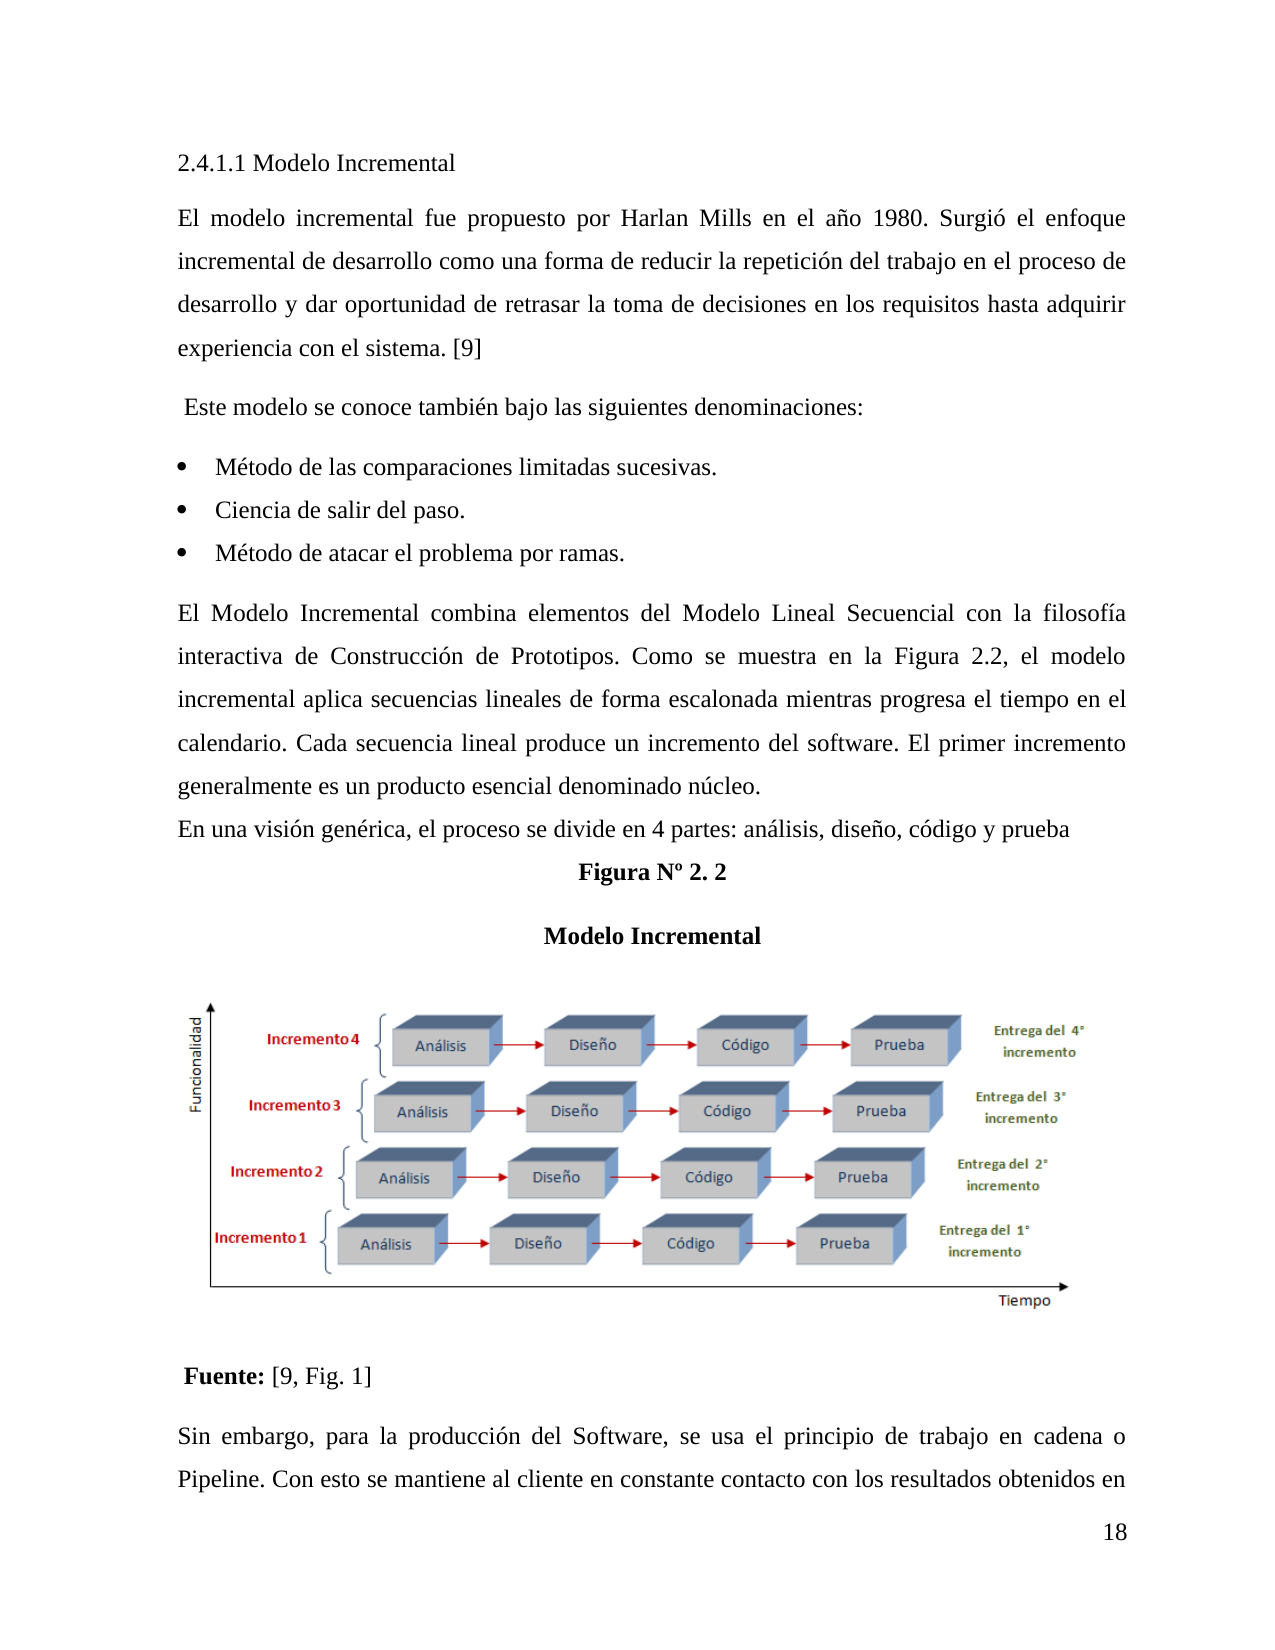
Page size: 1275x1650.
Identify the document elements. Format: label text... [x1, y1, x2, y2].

text Este modelo se conoce también bajo las siguientes denominaciones: [177, 392, 1127, 421]
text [177, 1421, 1127, 1493]
text El Modelo Incremental combina elementos del Modelo Lineal Secuencial con la filosofía interactiva de Construcción de Prototipos. Como se muestra en la Figura 2.2, el modelo incremental aplica secuencias lineales de forma escalonada mientras progresa el tiempo en el calendario. Cada secuencia lineal produce un incremento del software. El primer incremento generalmente es un producto esencial denominado núcleo. [177, 598, 1127, 799]
text El modelo incremental fue propuesto por Harlan Mills en el año 1980. Surgió el enfoque incremental de desarrollo como una forma de reducir la repetición del trabajo en el proceso de desarrollo y dar oportunidad de retrasar la toma de decisiones en los requisitos hasta adquirir experiencia con el sistema. [9] [177, 203, 1127, 361]
list Método de las comparaciones limitadas sucesivas. [177, 452, 1127, 481]
subtitle Modelo Incremental [177, 148, 1127, 176]
picture [177, 985, 1108, 1316]
list Ciencia de salir del paso. [177, 495, 1127, 524]
text Figura Nº 2. 2 [177, 857, 1127, 886]
text En una visión genérica, el proceso se divide en 4 partes: análisis, diseño, código y prueba [177, 814, 1127, 843]
text Modelo Incremental [177, 921, 1127, 950]
list Método de atacar el problema por ramas. [177, 538, 1127, 567]
